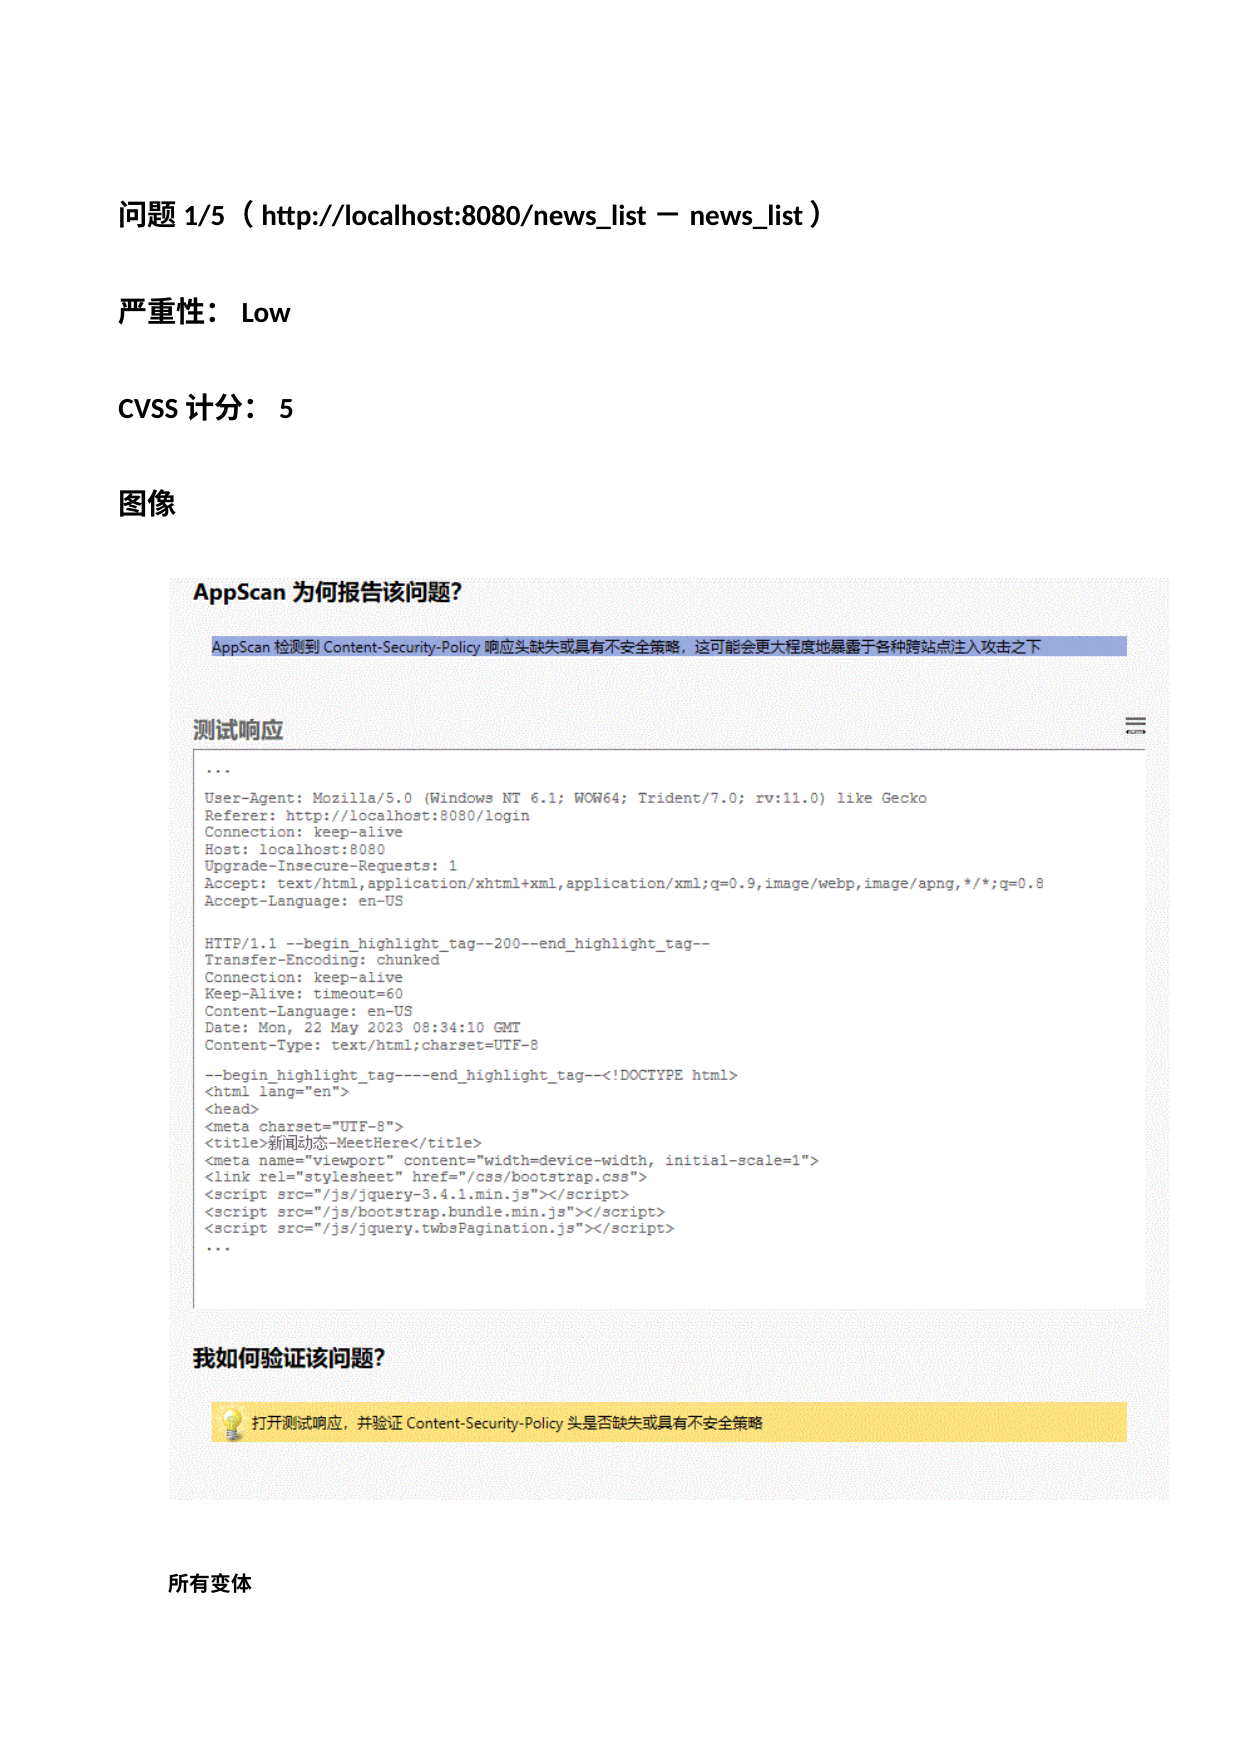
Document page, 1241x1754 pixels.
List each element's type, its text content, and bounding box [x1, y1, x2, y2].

subtitle 问题 1/5（ http://localhost:8080/news_list － news_list ） [118, 192, 1122, 234]
subtitle 图像 [118, 480, 1122, 523]
subtitle CVSS 计分： 5 [118, 384, 1122, 427]
picture [168, 576, 1171, 1500]
subtitle 严重性： Low [118, 288, 1122, 330]
text 所有变体 [118, 1569, 1122, 1597]
